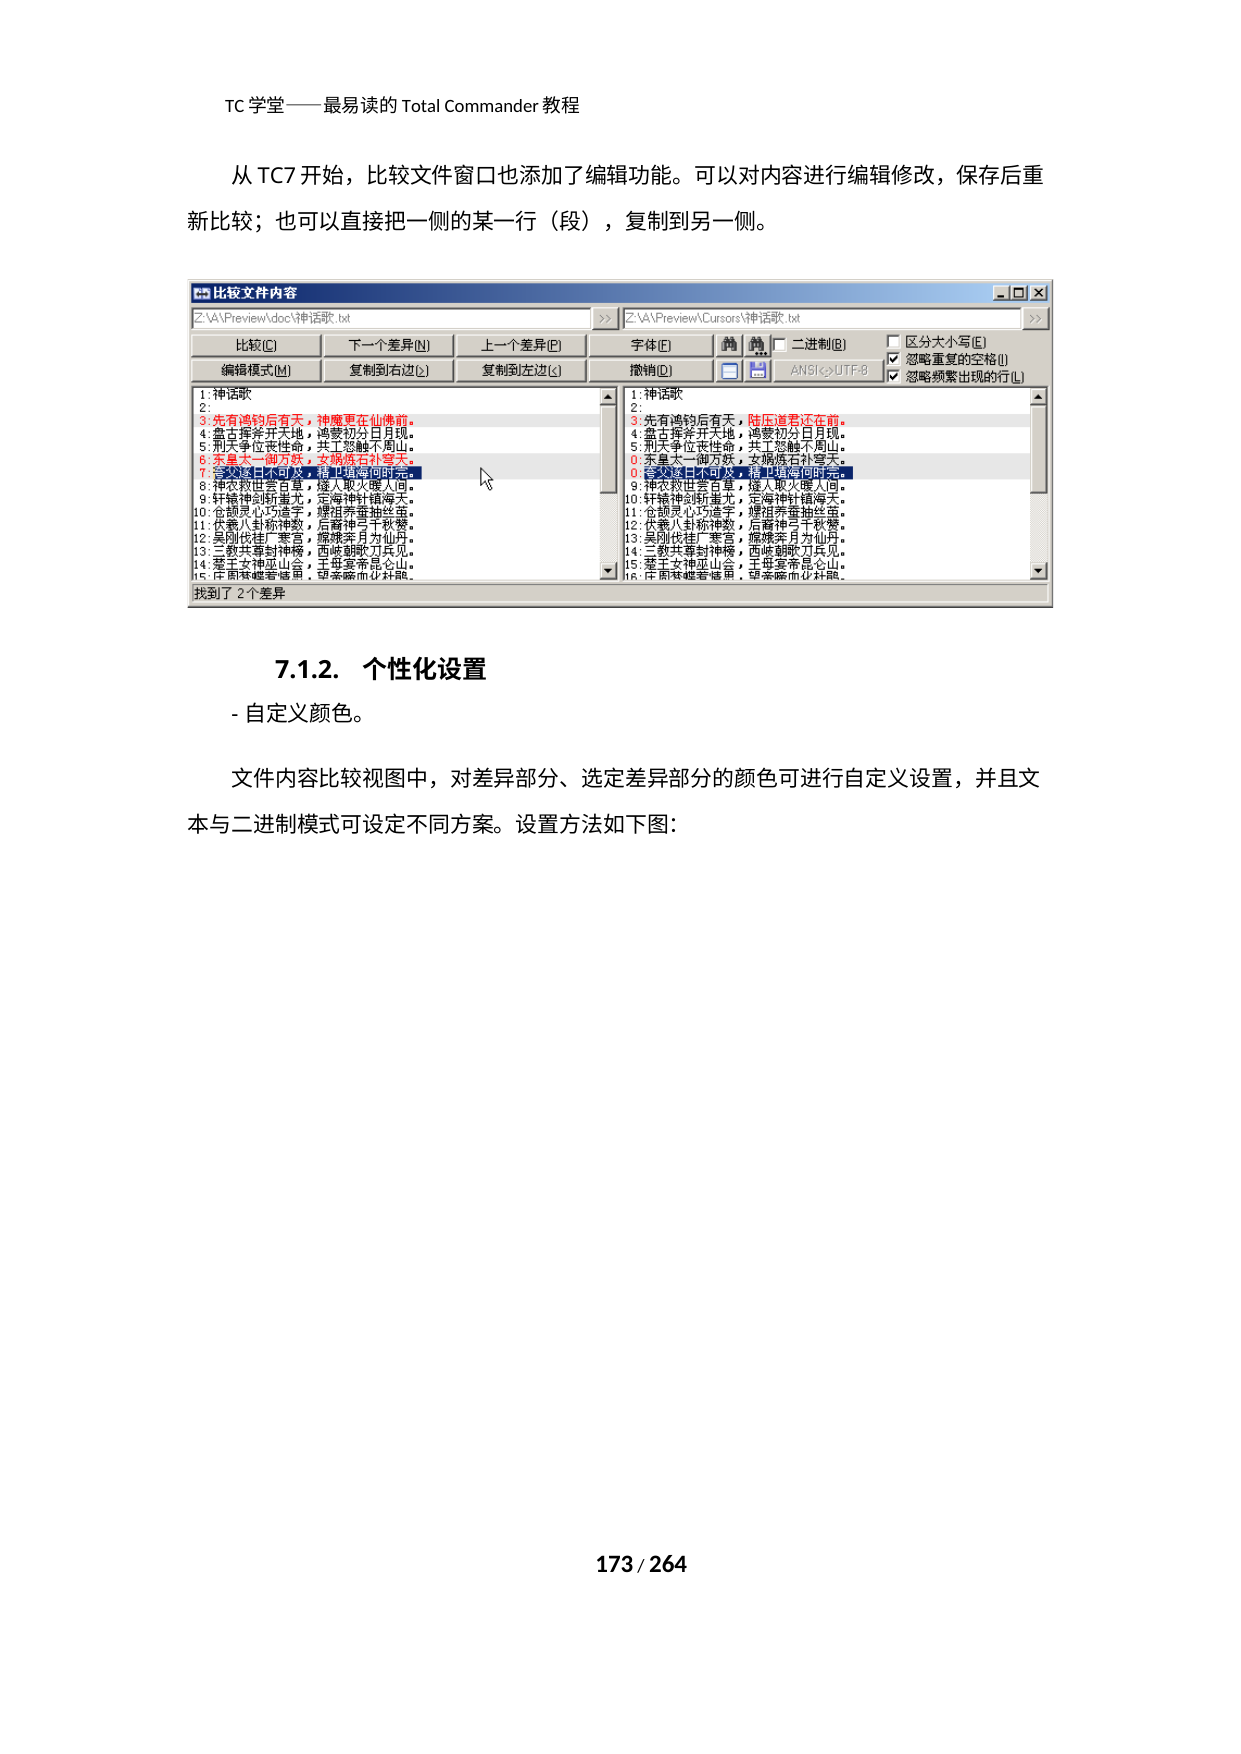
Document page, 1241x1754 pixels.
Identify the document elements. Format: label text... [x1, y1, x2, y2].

picture [187, 279, 1054, 608]
text - 自定义颜色。 [187, 692, 1053, 731]
text 从TC7开始，比较文件窗口也添加了编辑功能。可以对内容进行编辑修改，保存后重新比较；也可以直接把一侧的某一行（段），复制到另一侧。 [187, 154, 1053, 240]
text 文件内容比较视图中，对差异部分、选定差异部分的颜色可进行自定义设置，并且文本与二进制模式可设定不同方案。设置方法如下图： [187, 757, 1053, 842]
subtitle 个性化设置 [275, 647, 1053, 687]
